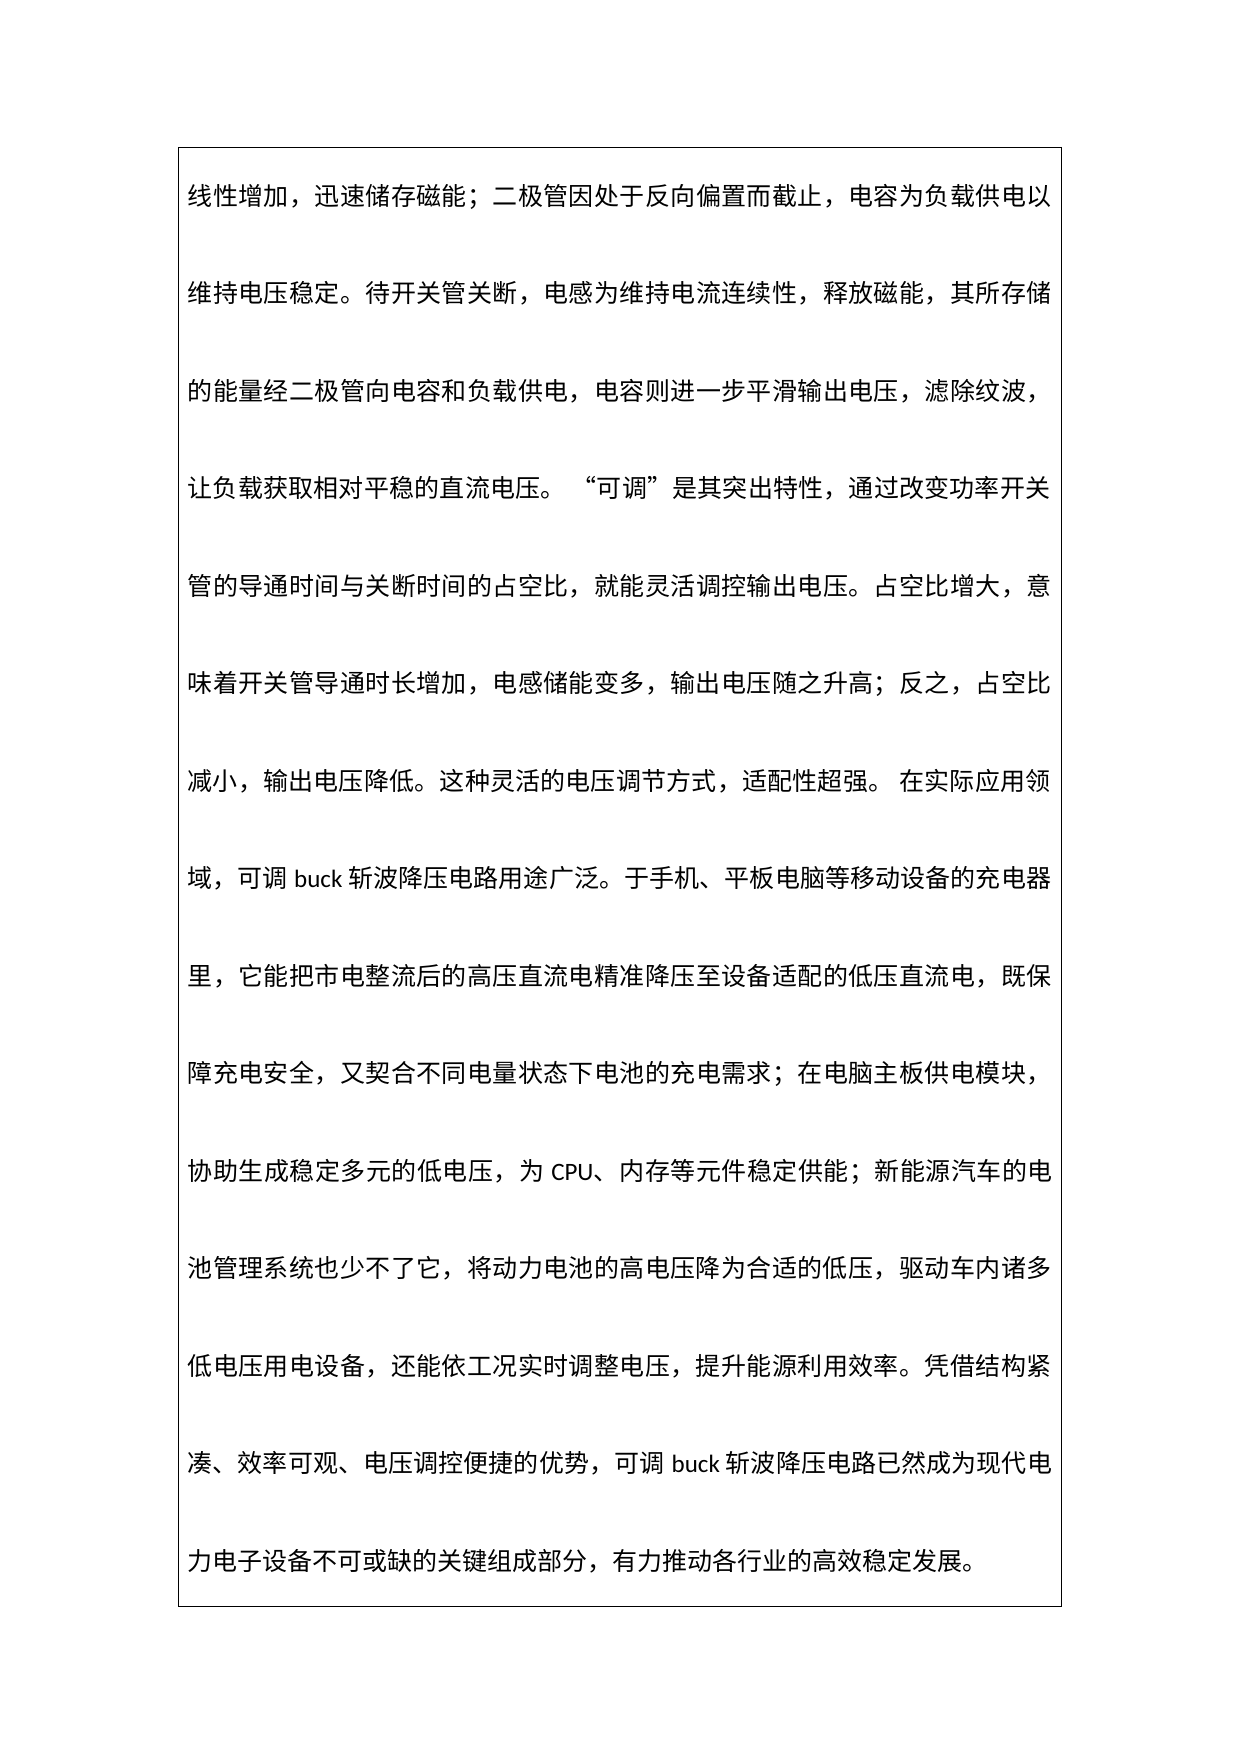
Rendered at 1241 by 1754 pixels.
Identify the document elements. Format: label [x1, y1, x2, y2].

list [187, 162, 1053, 1592]
